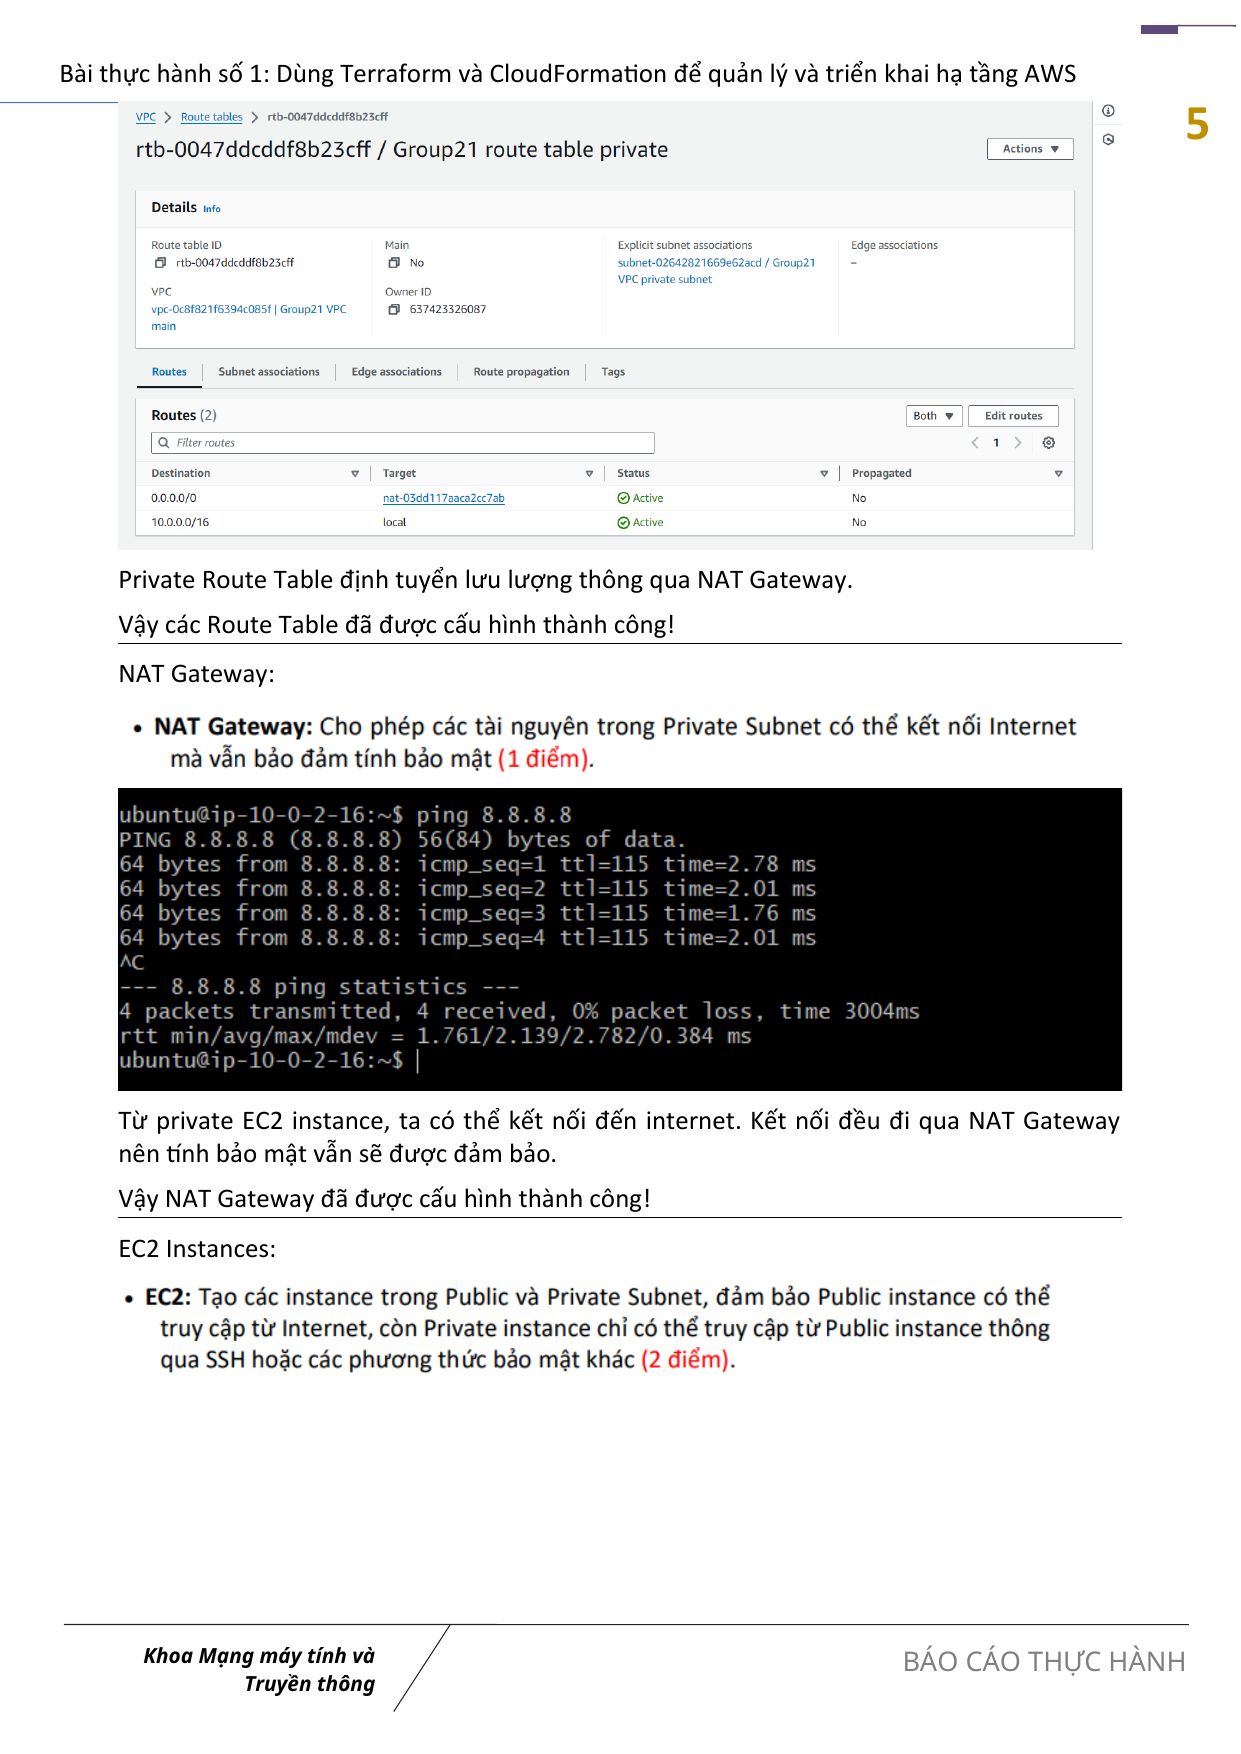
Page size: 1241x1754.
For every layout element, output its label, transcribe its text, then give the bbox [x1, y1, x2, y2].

picture [118, 788, 1123, 1091]
text Private Route Table định tuyển lưu lượng thông qua NAT Gateway. [118, 562, 1122, 595]
text EC2 Instances: [118, 1231, 1122, 1264]
picture [118, 101, 1123, 550]
picture [118, 1276, 1123, 1376]
picture [118, 702, 1123, 777]
text NAT Gateway: [118, 657, 1122, 689]
text Vậy NAT Gateway đã được cấu hình thành công! [118, 1182, 1122, 1217]
text Vậy các Route Table đã được cấu hình thành công! [118, 607, 1122, 643]
text Từ private EC2 instance, ta có thể kết nối đến internet. Kết nối đều đi qua NAT Gateway nên tính bảo mật vẫn sẽ được đảm bảo. [118, 1103, 1122, 1169]
